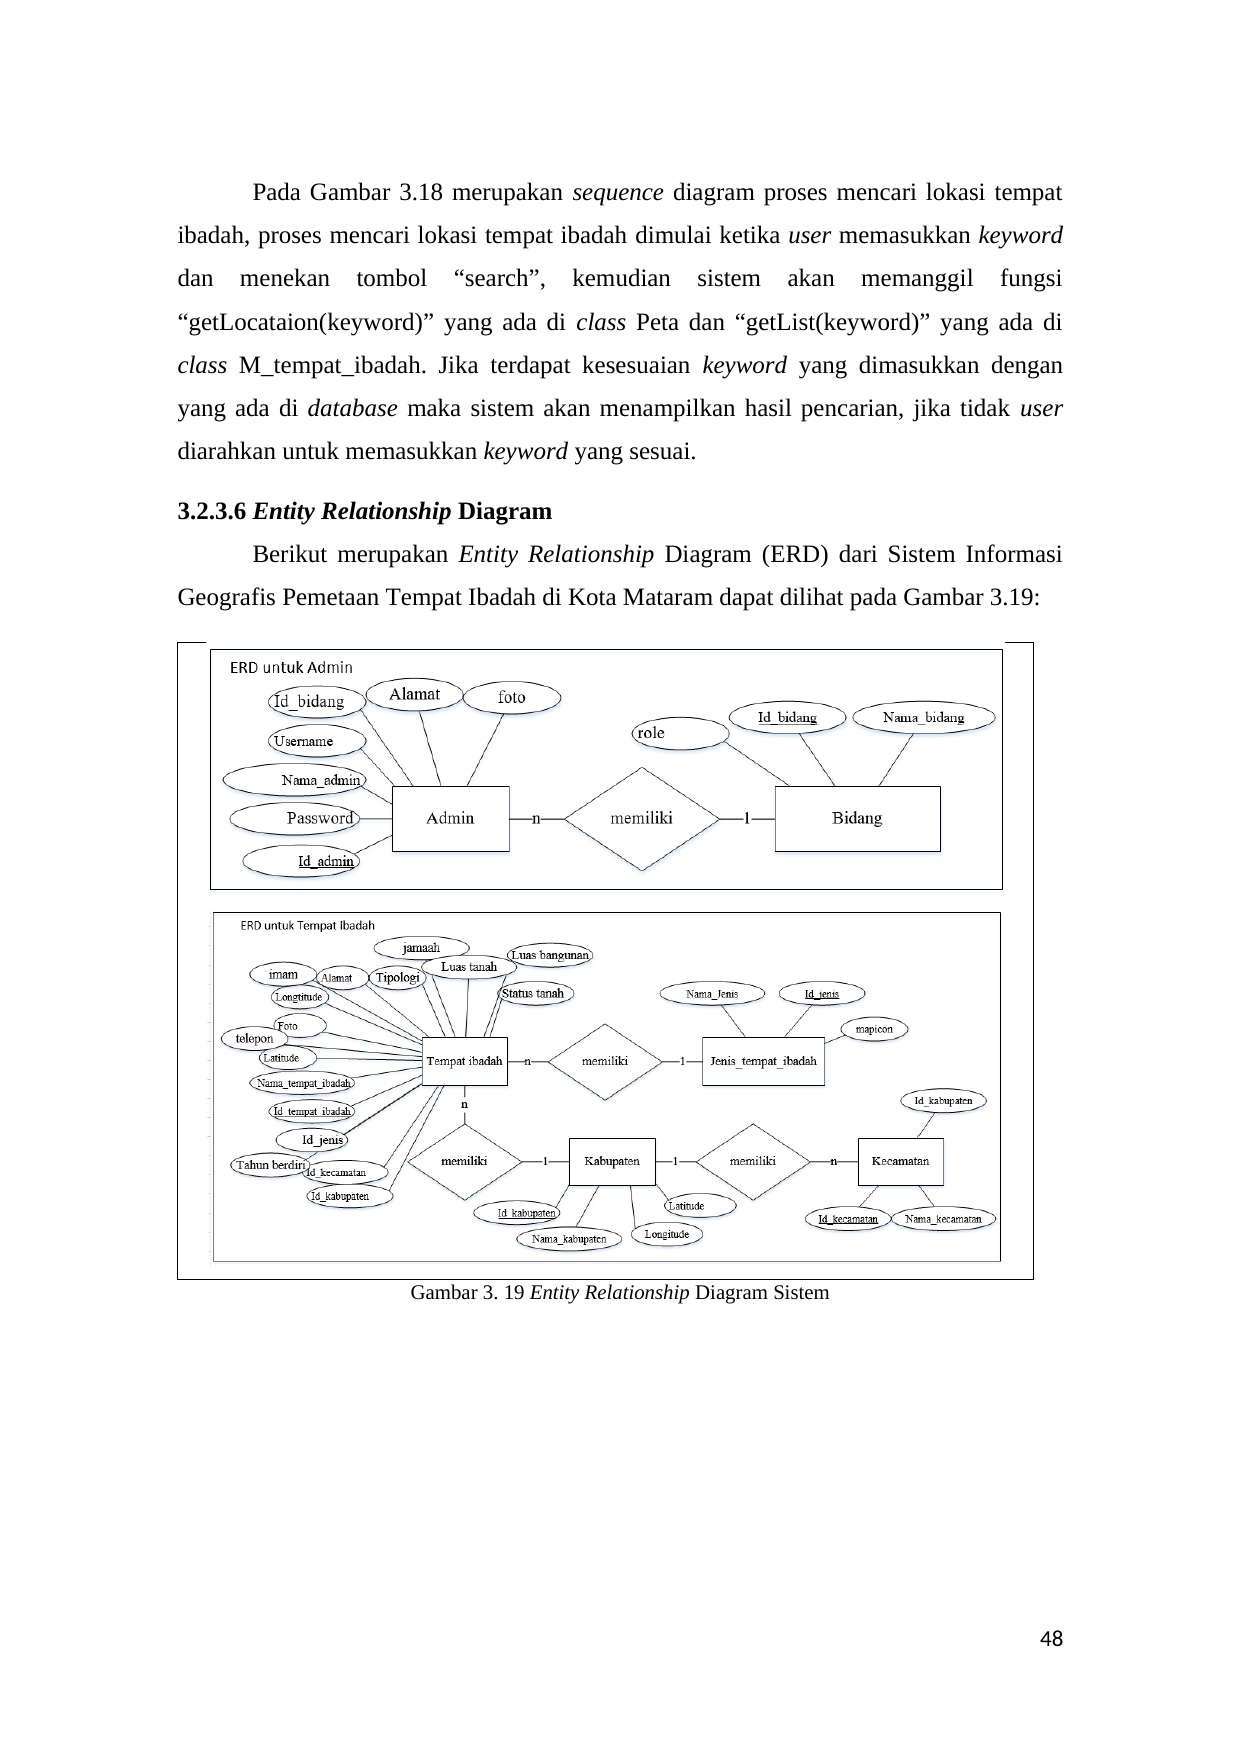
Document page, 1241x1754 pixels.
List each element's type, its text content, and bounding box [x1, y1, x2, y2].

picture [207, 910, 1005, 1267]
list Entity Relationship Diagram [177, 496, 1063, 524]
text Berikut merupakan Entity Relationship Diagram (ERD) dari Sistem Informasi Geografis Pemetaan Tempat Ibadah di Kota Mataram dapat dilihat pada Gambar 3.19: [177, 539, 1063, 611]
picture [206, 642, 1006, 896]
text Gambar 3. 19 Entity Relationship Diagram Sistem [177, 1280, 1063, 1304]
text Pada Gambar 3.18 merupakan sequence diagram proses mencari lokasi tempat ibadah, proses mencari lokasi tempat ibadah dimulai ketika user memasukkan keyword dan menekan tombol “search”, kemudian sistem akan memanggil fungsi “getLocataion(keyword)” yang ada di class Peta dan “getList(keyword)” yang ada di class M_tempat_ibadah. Jika terdapat kesesuaian keyword yang dimasukkan dengan yang ada di database maka sistem akan menampilkan hasil pencarian, jika tidak user diarahkan untuk memasukkan keyword yang sesuai. [177, 177, 1063, 465]
table_header [178, 643, 1033, 1279]
